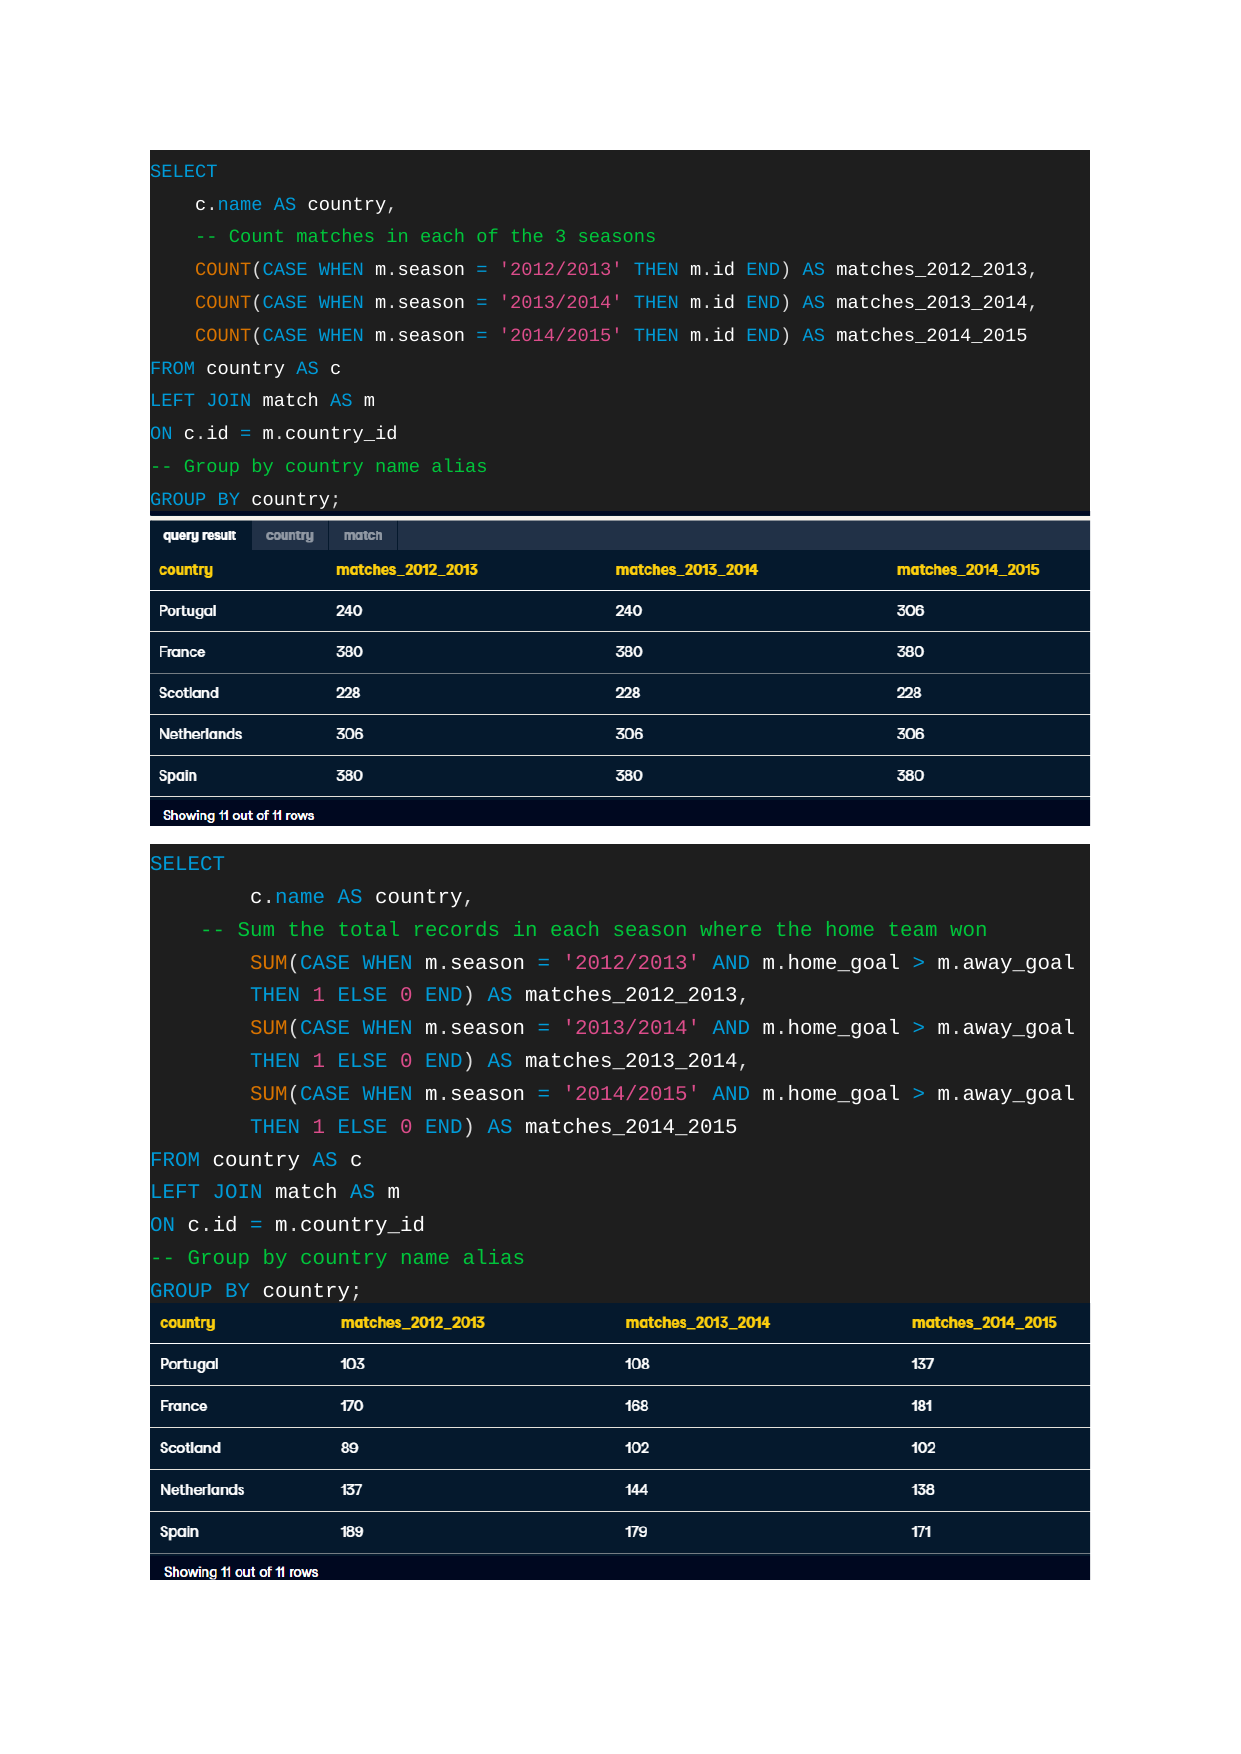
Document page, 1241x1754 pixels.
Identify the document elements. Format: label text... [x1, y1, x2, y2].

text -- Count matches in each of the 3 seasons [150, 216, 1090, 248]
text ON c.id = m.country_id [150, 412, 1090, 445]
text SUM(CASE WHEN m.season = '2012/2013' AND m.home_goal > m.away_goal [150, 942, 1090, 975]
text SELECT [150, 150, 1090, 183]
text FROM country AS c [150, 347, 1090, 380]
text GROUP BY country; [150, 478, 1090, 511]
text SUM(CASE WHEN m.season = '2014/2015' AND m.home_goal > m.away_goal [150, 1074, 1090, 1107]
text ON c.id = m.country_id [150, 1205, 1090, 1238]
text THEN 1 ELSE 0 END) AS matches_2013_2014, [150, 1041, 1090, 1074]
text LEFT JOIN match AS m [150, 1172, 1090, 1205]
text THEN 1 ELSE 0 END) AS matches_2012_2013, [150, 975, 1090, 1008]
text SELECT [150, 844, 1090, 877]
text THEN 1 ELSE 0 END) AS matches_2014_2015 [150, 1107, 1090, 1139]
text SUM(CASE WHEN m.season = '2013/2014' AND m.home_goal > m.away_goal [150, 1008, 1090, 1041]
text -- Sum the total records in each season where the home team won [150, 910, 1090, 942]
picture [150, 511, 1091, 826]
text FROM country AS c [150, 1139, 1090, 1172]
text -- Group by country name alias [150, 445, 1090, 478]
text LEFT JOIN match AS m [150, 380, 1090, 412]
text c.name AS country, [150, 183, 1090, 216]
text -- Group by country name alias [150, 1238, 1090, 1271]
text COUNT(CASE WHEN m.season = '2013/2014' THEN m.id END) AS matches_2013_2014, [150, 281, 1090, 314]
text COUNT(CASE WHEN m.season = '2012/2013' THEN m.id END) AS matches_2012_2013, [150, 248, 1090, 281]
picture [150, 1303, 1091, 1580]
text GROUP BY country; [150, 1271, 1090, 1303]
text COUNT(CASE WHEN m.season = '2014/2015' THEN m.id END) AS matches_2014_2015 [150, 314, 1090, 347]
text c.name AS country, [150, 877, 1090, 910]
